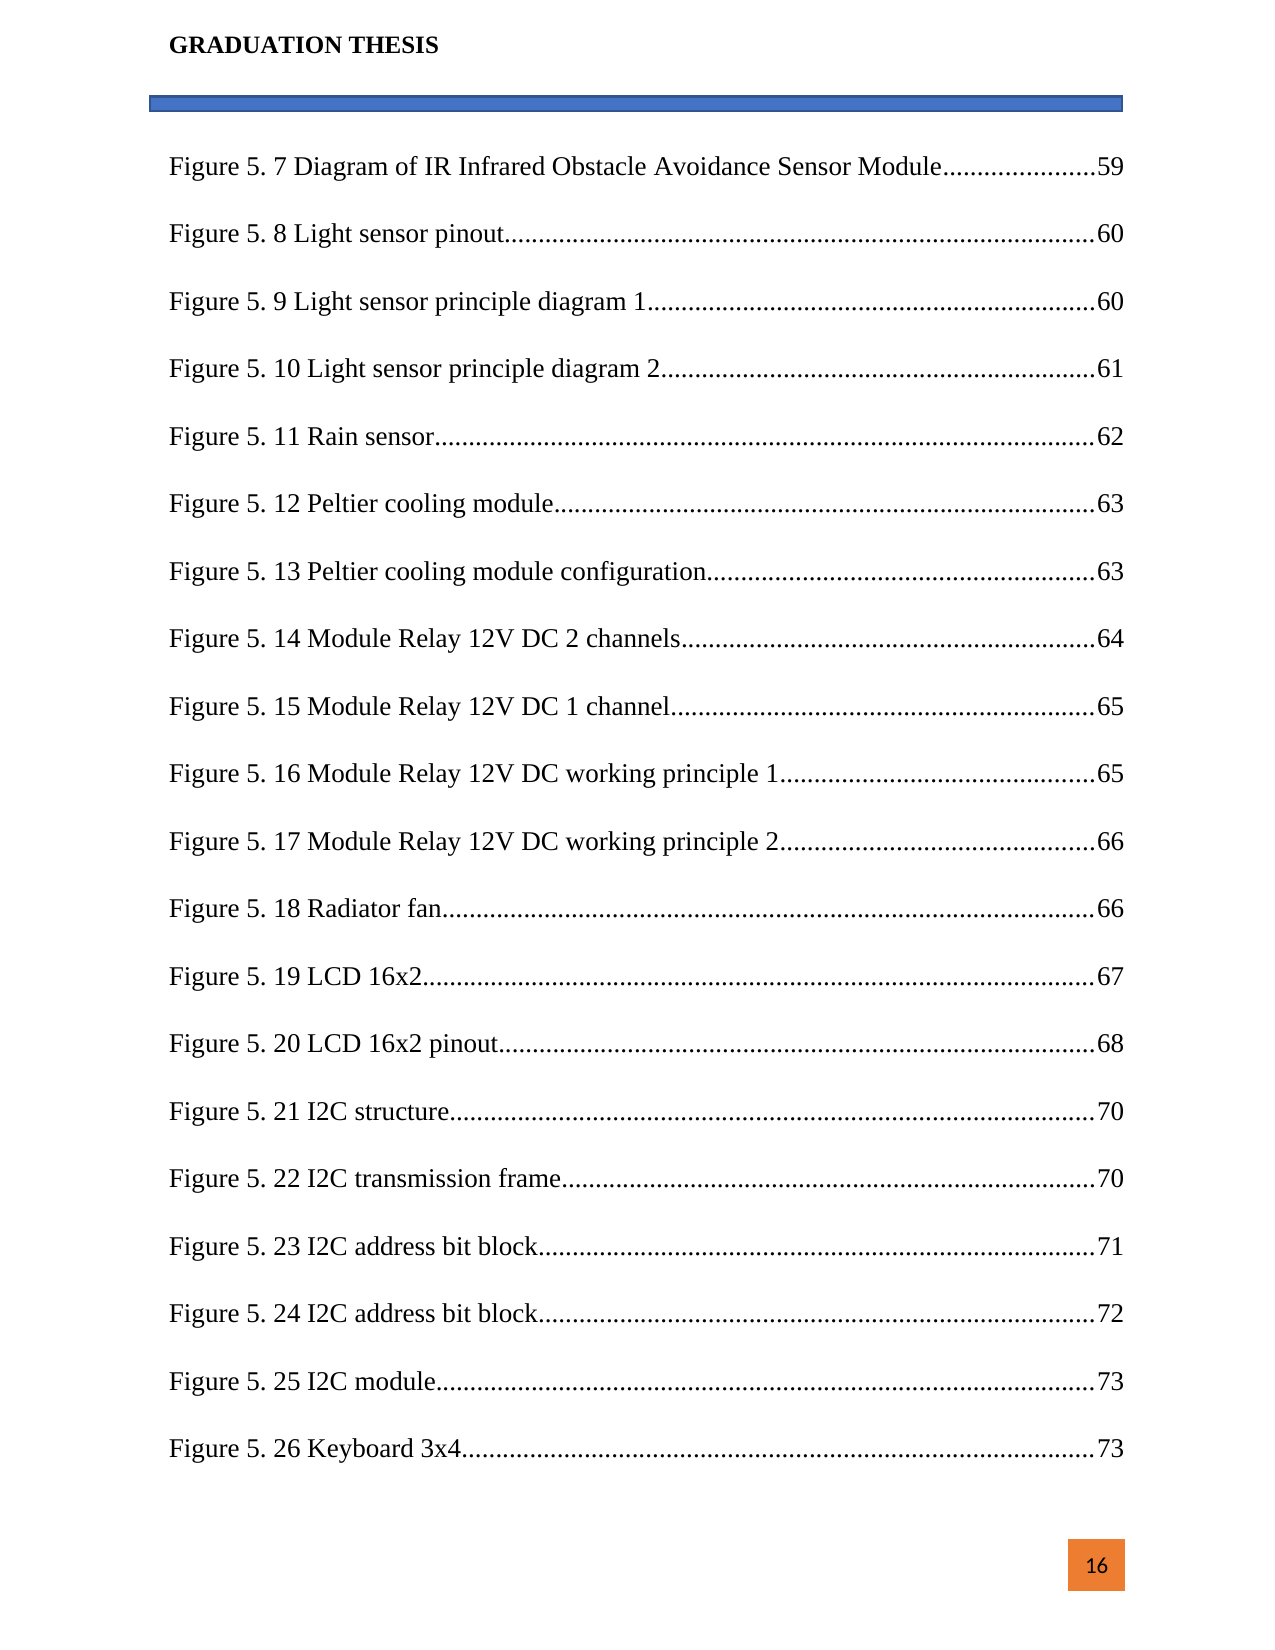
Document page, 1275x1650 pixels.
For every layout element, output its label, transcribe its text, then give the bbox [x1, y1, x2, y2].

text Figure 5. 15 Module Relay 12V DC 1 channel 65 [169, 690, 1125, 721]
text Figure 5. 14 Module Relay 12V DC 2 channels 64 [169, 622, 1125, 654]
text Figure 5. 17 Module Relay 12V DC working principle 2 66 [169, 825, 1125, 856]
text Figure 5. 18 Radiator fan 66 [169, 892, 1125, 924]
text Figure 5. 11 Rain sensor 62 [169, 420, 1125, 451]
text Figure 5. 21 I2C structure 70 [169, 1095, 1125, 1126]
text Figure 5. 23 I2C address bit block 71 [169, 1230, 1125, 1261]
text Figure 5. 12 Peltier cooling module 63 [169, 487, 1125, 519]
text Figure 5. 22 I2C transmission frame 70 [169, 1162, 1125, 1194]
text Figure 5. 25 I2C module 73 [169, 1365, 1125, 1396]
text Figure 5. 20 LCD 16x2 pinout 68 [169, 1027, 1125, 1059]
text Figure 5. 26 Keyboard 3x4 73 [169, 1432, 1125, 1464]
text Figure 5. 13 Peltier cooling module configuration 63 [169, 555, 1125, 586]
text Figure 5. 16 Module Relay 12V DC working principle 1 65 [169, 757, 1125, 789]
text Figure 5. 7 Diagram of IR Infrared Obstacle Avoidance Sensor Module 59 [169, 150, 1125, 181]
text Figure 5. 8 Light sensor pinout 60 [169, 217, 1125, 249]
text Figure 5. 10 Light sensor principle diagram 2 61 [169, 352, 1125, 384]
text Figure 5. 9 Light sensor principle diagram 1 60 [169, 285, 1125, 316]
text Figure 5. 24 I2C address bit block 72 [169, 1297, 1125, 1329]
text Figure 5. 19 LCD 16x2 67 [169, 960, 1125, 991]
